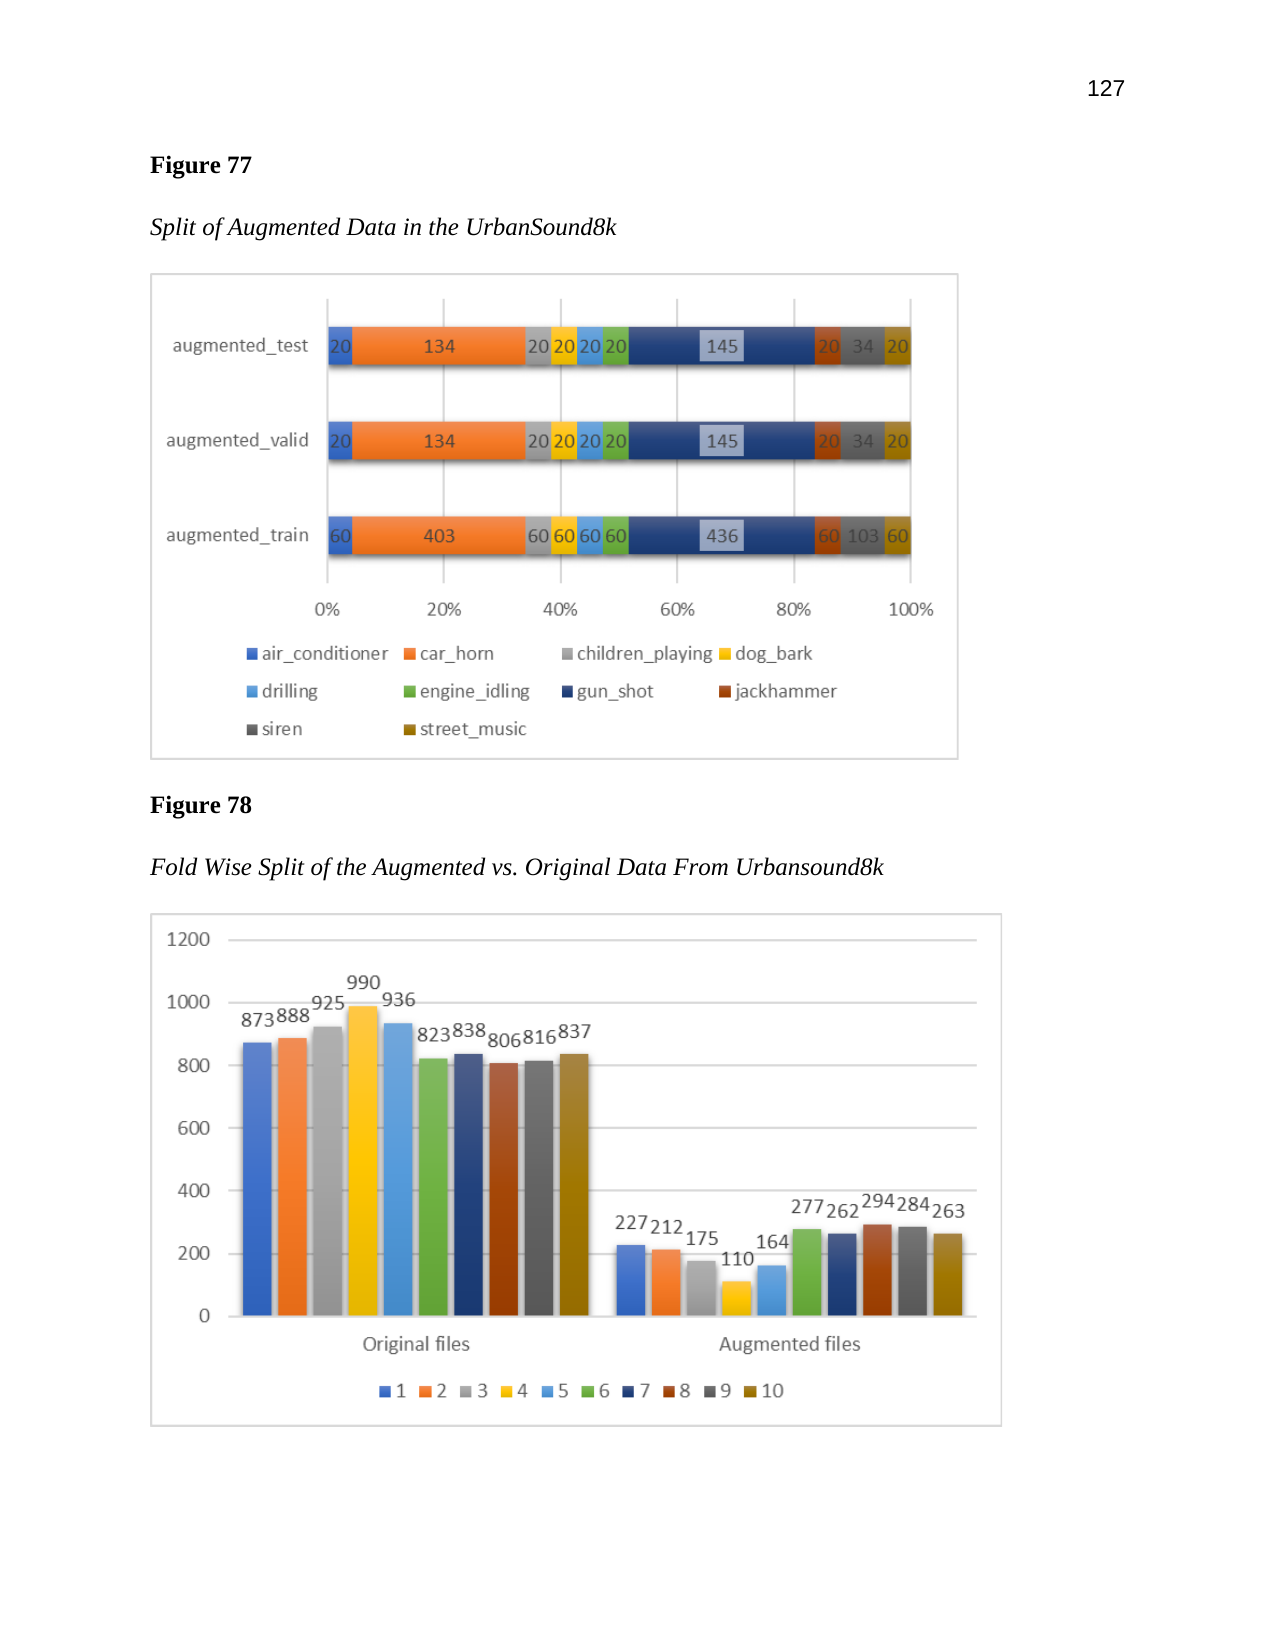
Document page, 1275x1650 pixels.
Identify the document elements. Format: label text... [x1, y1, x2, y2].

text Figure 78 [150, 790, 1125, 819]
text Figure 77 [150, 150, 1125, 179]
picture [150, 273, 959, 760]
text Fold Wise Split of the Augmented vs. Original Data From Urbansound8k [150, 852, 1125, 880]
picture [150, 913, 1003, 1427]
text Split of Augmented Data in the UrbanSound8k [150, 212, 1125, 240]
